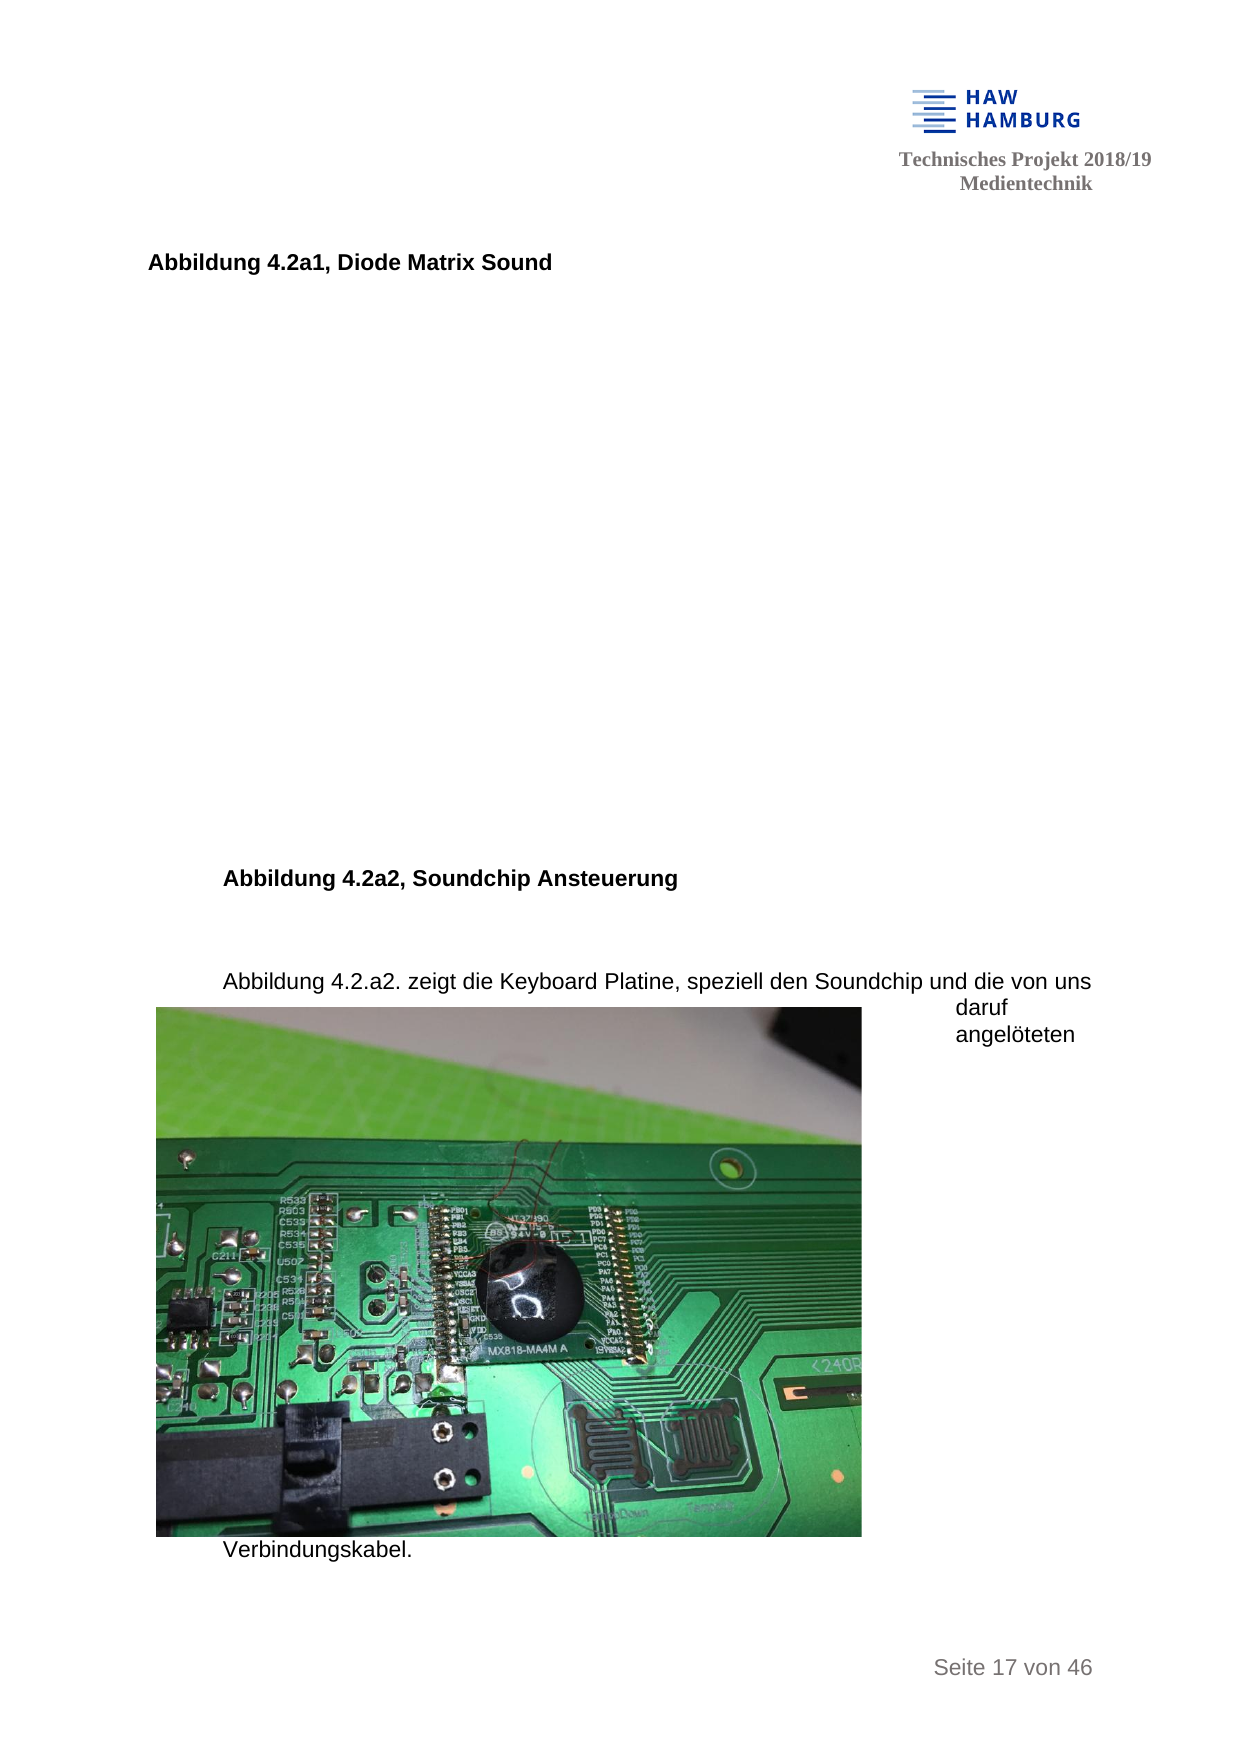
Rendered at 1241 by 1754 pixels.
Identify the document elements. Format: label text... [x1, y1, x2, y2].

text Abbildung 4.2a2, Soundchip Ansteuerung [193, 865, 1092, 891]
text Abbildung 4.2a1, Diode Matrix Sound [148, 249, 1092, 275]
picture [898, 75, 1093, 147]
picture [156, 1007, 862, 1537]
